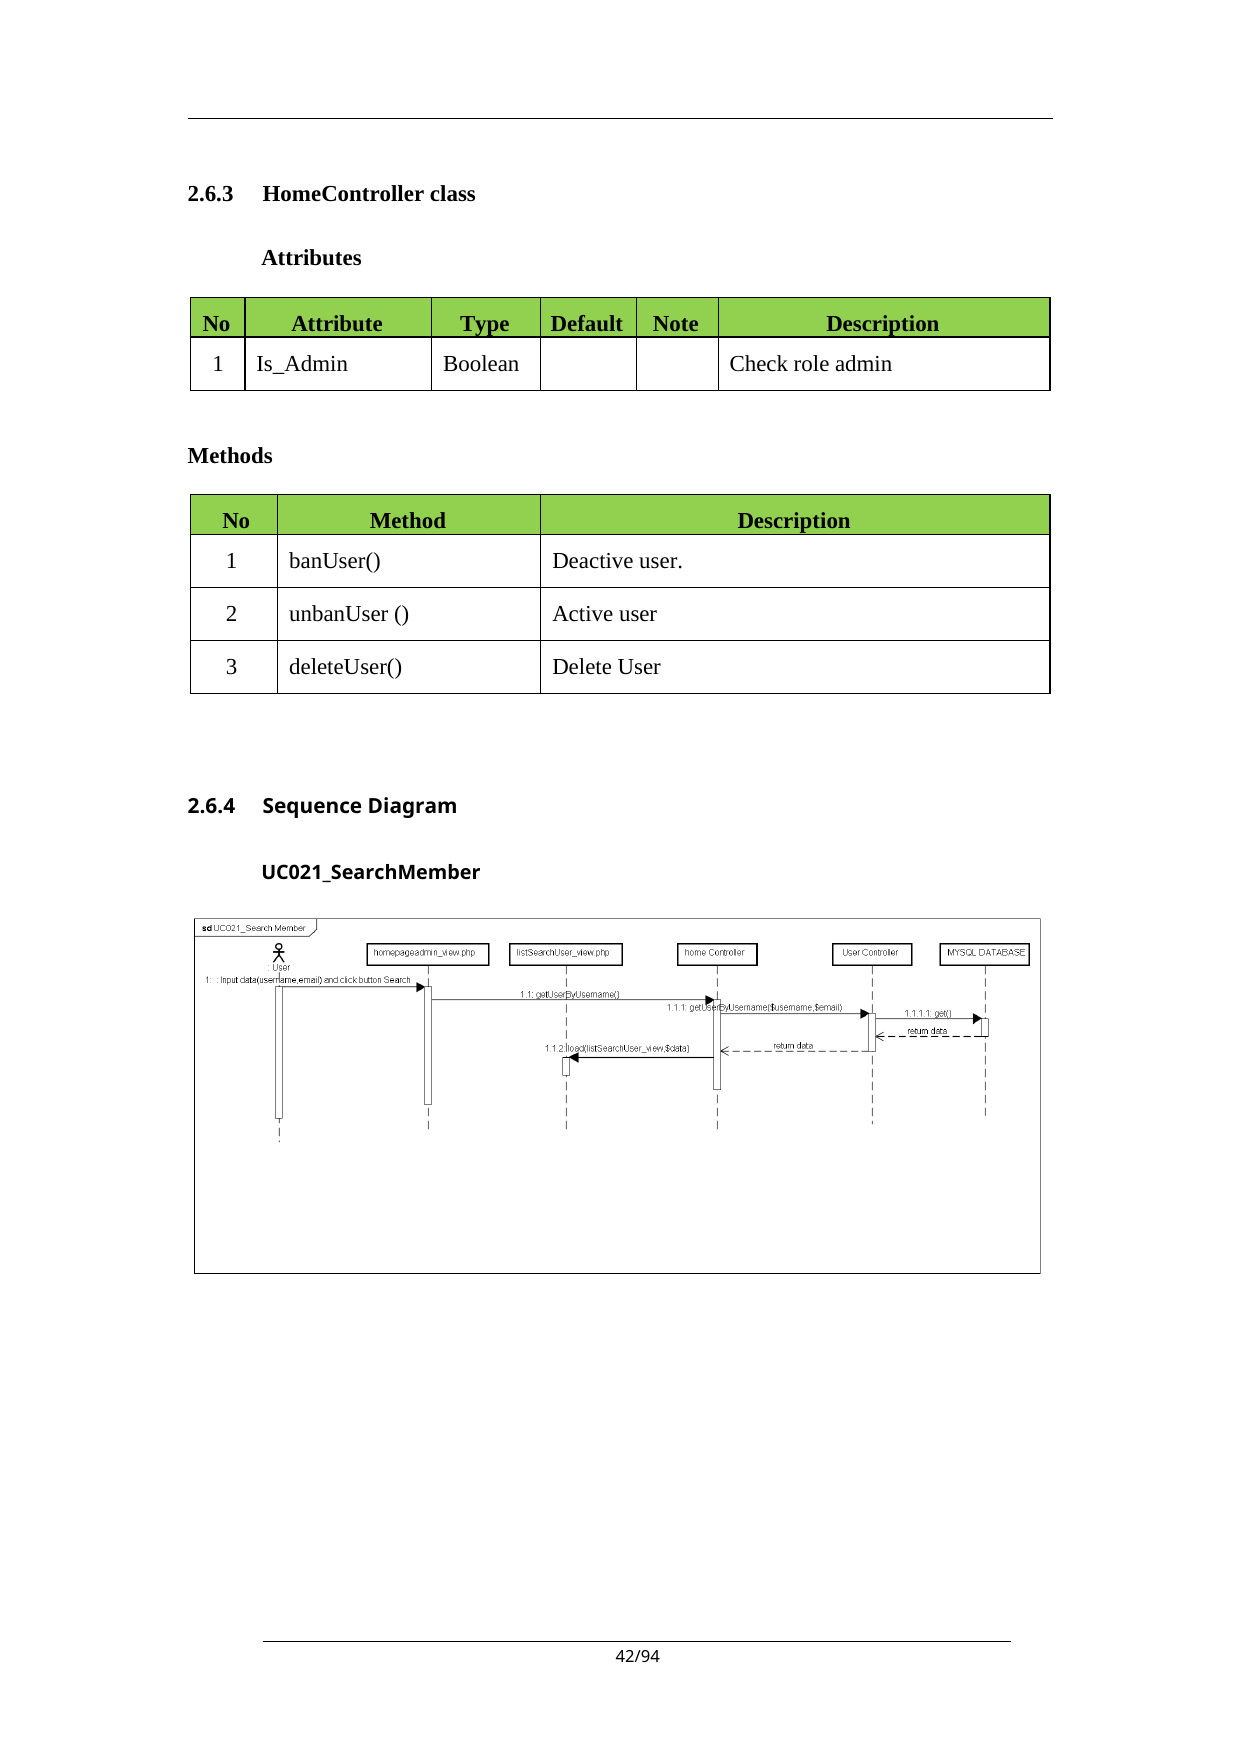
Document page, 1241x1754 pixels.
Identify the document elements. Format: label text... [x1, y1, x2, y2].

subtitle Attributes [261, 244, 1053, 271]
table_cell 1 [191, 338, 244, 389]
table_cell [541, 338, 636, 389]
table_header No [191, 298, 244, 336]
table_header Method [278, 495, 540, 534]
table_header No [191, 495, 277, 534]
table_cell Active user [541, 588, 1049, 640]
table_cell deleteUser() [278, 641, 540, 693]
subtitle Sequence Diagram [187, 791, 1053, 819]
table_cell [191, 535, 277, 587]
table_cell Check role admin [719, 338, 1049, 389]
table_cell banUser() [278, 535, 540, 587]
table_cell Is_Admin [246, 338, 431, 389]
table_header Type [432, 298, 540, 336]
table_header Description [541, 495, 1049, 534]
subtitle Methods [187, 309, 1053, 468]
table_header Note [637, 298, 718, 336]
table_cell Boolean [432, 338, 540, 389]
table_header Default [541, 298, 636, 336]
table_cell Delete User [541, 641, 1049, 693]
table_header Attribute [246, 298, 431, 336]
table_cell [191, 641, 277, 693]
subtitle HomeController class [187, 180, 1053, 206]
table_header Description [719, 298, 1049, 336]
table_cell [191, 588, 277, 640]
table_cell [637, 338, 718, 389]
subtitle UC021_SearchMember [261, 858, 1053, 885]
picture [187, 911, 1047, 1280]
table_cell Deactive user. [541, 535, 1049, 587]
table_cell unbanUser () [278, 588, 540, 640]
